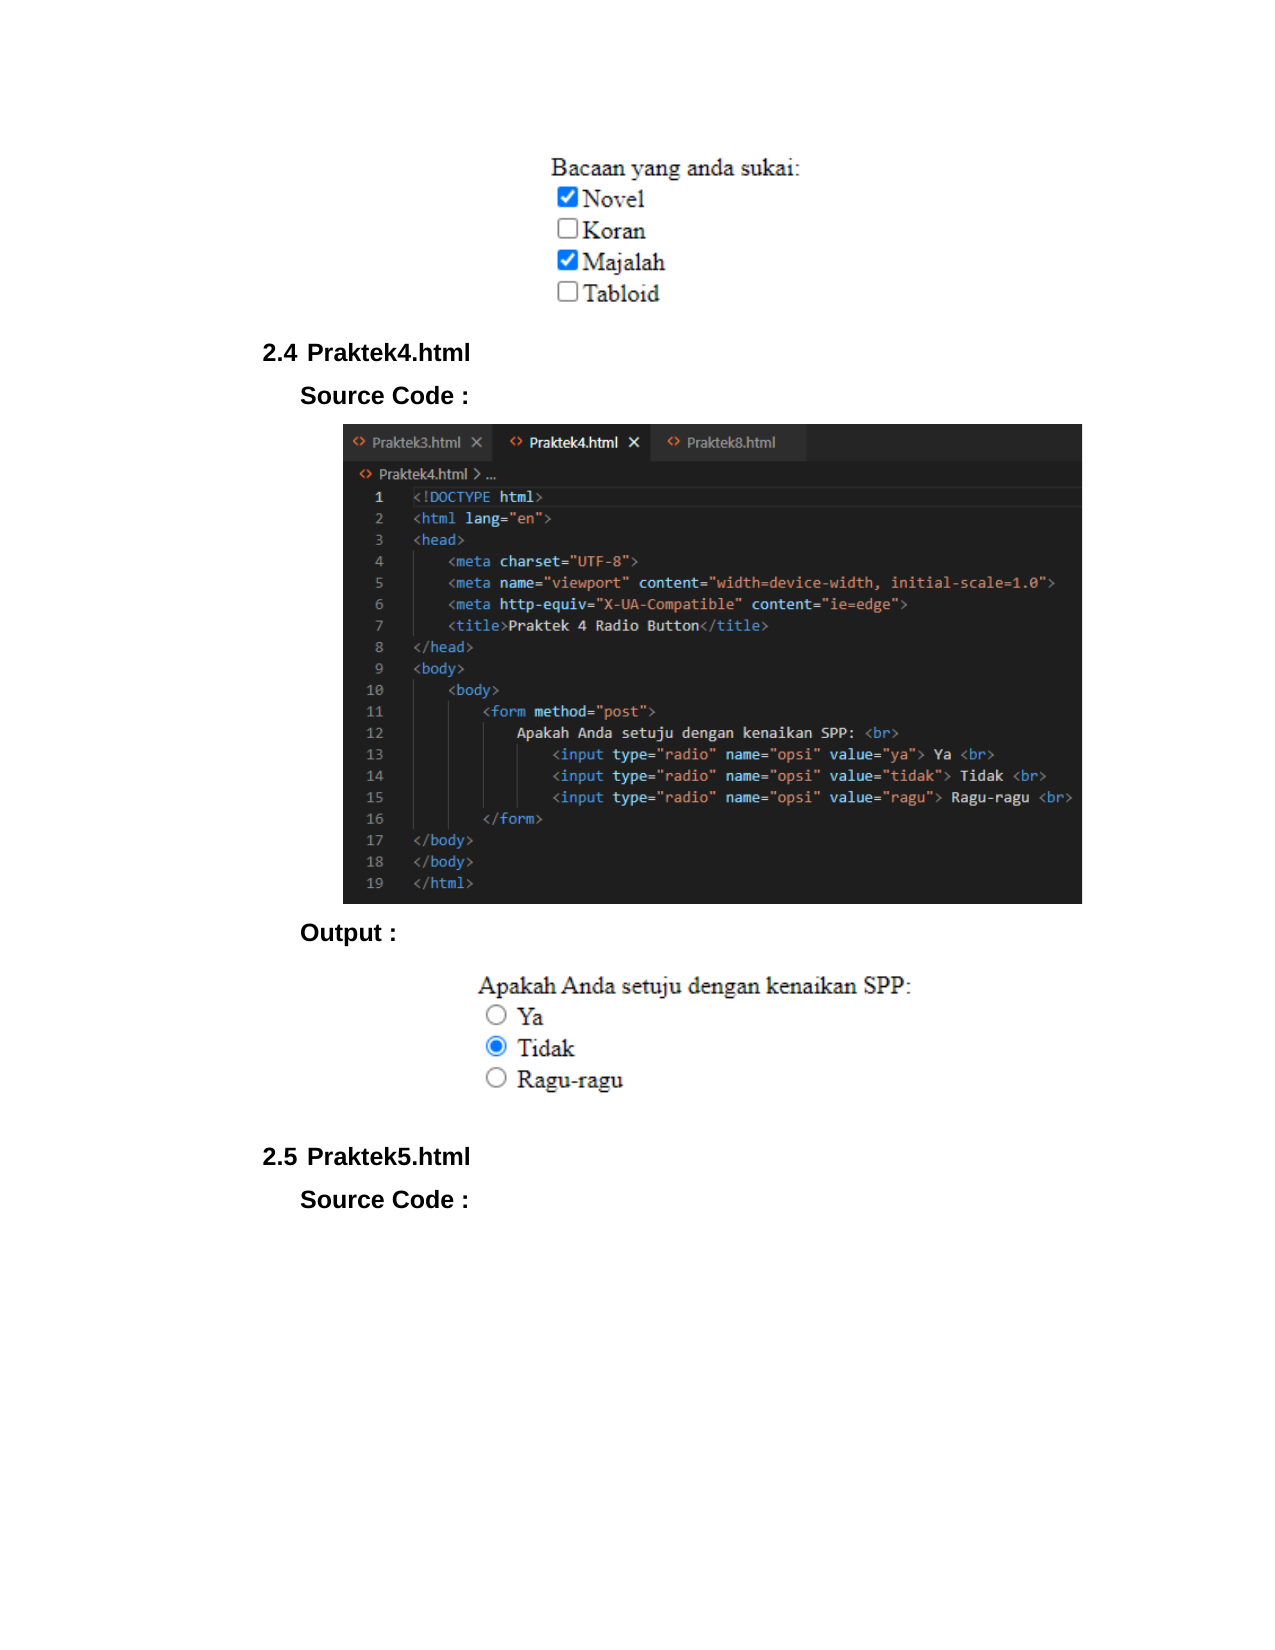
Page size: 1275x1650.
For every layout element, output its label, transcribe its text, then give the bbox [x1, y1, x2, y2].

picture [343, 424, 1083, 904]
list Output : [300, 918, 1125, 947]
list Source Code : [300, 1184, 1125, 1213]
picture [466, 961, 959, 1127]
list Praktek4.html [262, 338, 1125, 367]
list Praktek5.html [262, 1141, 1125, 1170]
picture [539, 150, 886, 324]
list Source Code : [300, 381, 1125, 410]
